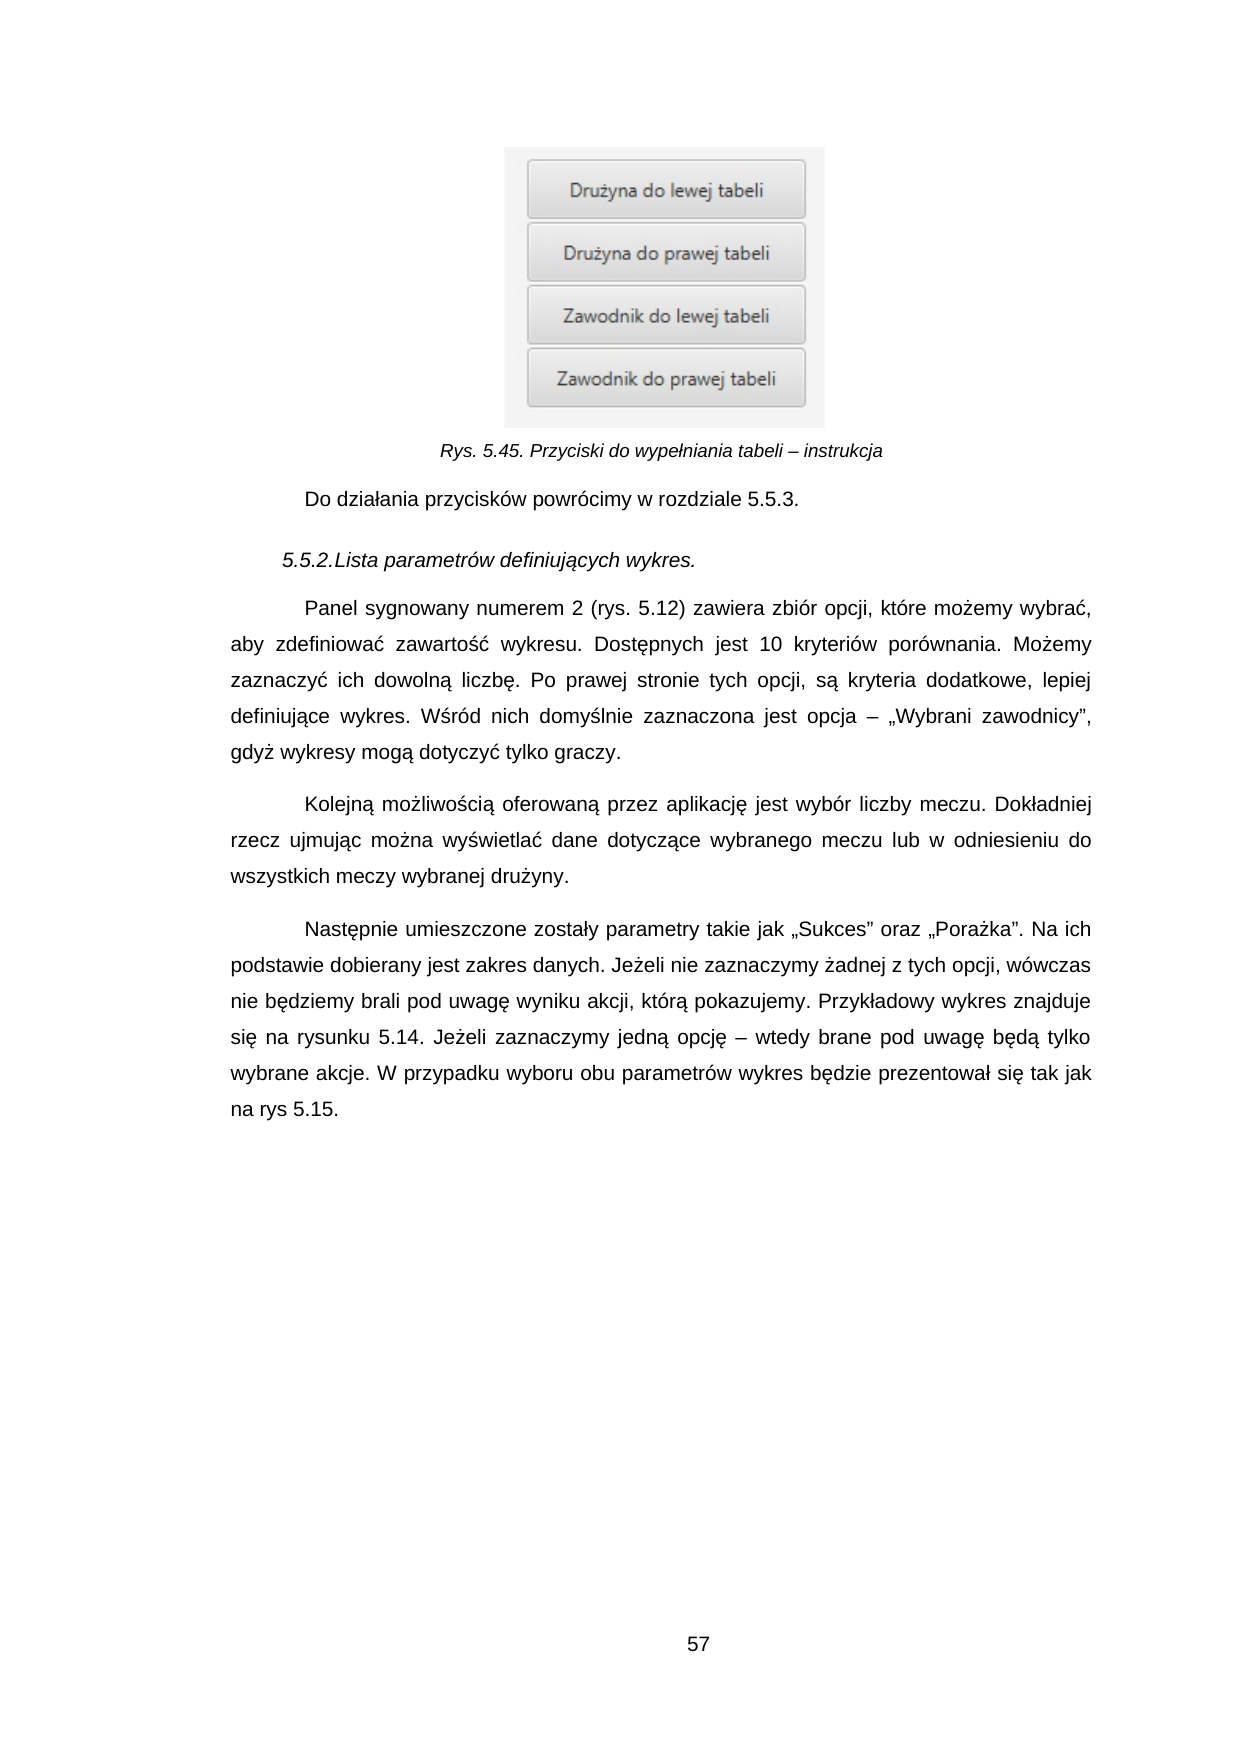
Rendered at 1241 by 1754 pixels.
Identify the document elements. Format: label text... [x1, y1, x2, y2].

text Do działania przycisków powrócimy w rozdziale 5.5.3. [230, 486, 1092, 510]
text Kolejną możliwością oferowaną przez aplikację jest wybór liczby meczu. Dokładniej rzecz ujmując można wyświetlać dane dotyczące wybranego meczu lub w odniesieniu do wszystkich meczy wybranej drużyny. [230, 792, 1092, 888]
text Następnie umieszczone zostały parametry takie jak „Sukces” oraz „Porażka”. Na ich podstawie dobierany jest zakres danych. Jeżeli nie zaznaczymy żadnej z tych opcji, wówczas nie będziemy brali pod uwagę wyniku akcji, którą pokazujemy. Przykładowy wykres znajduje się na rysunku 5.14. Jeżeli zaznaczymy jedną opcję – wtedy brane pod uwagę będą tylko wybrane akcje. W przypadku wyboru obu parametrów wykres będzie prezentował się tak jak na rys 5.15. [230, 917, 1092, 1120]
text Panel sygnowany numerem 2 (rys. 5.12) zawiera zbiór opcji, które możemy wybrać, aby zdefiniować zawartość wykresu. Dostępnych jest 10 kryteriów porównania. Możemy zaznaczyć ich dowolną liczbę. Po prawej stronie tych opcji, są kryteria dodatkowe, lepiej definiujące wykres. Wśród nich domyślnie zaznaczona jest opcja – „Wybrani zawodnicy”, gdyż wykresy mogą dotyczyć tylko graczy. [230, 596, 1092, 763]
picture [504, 147, 825, 428]
subtitle Lista parametrów definiujących wykres. [282, 547, 1092, 571]
